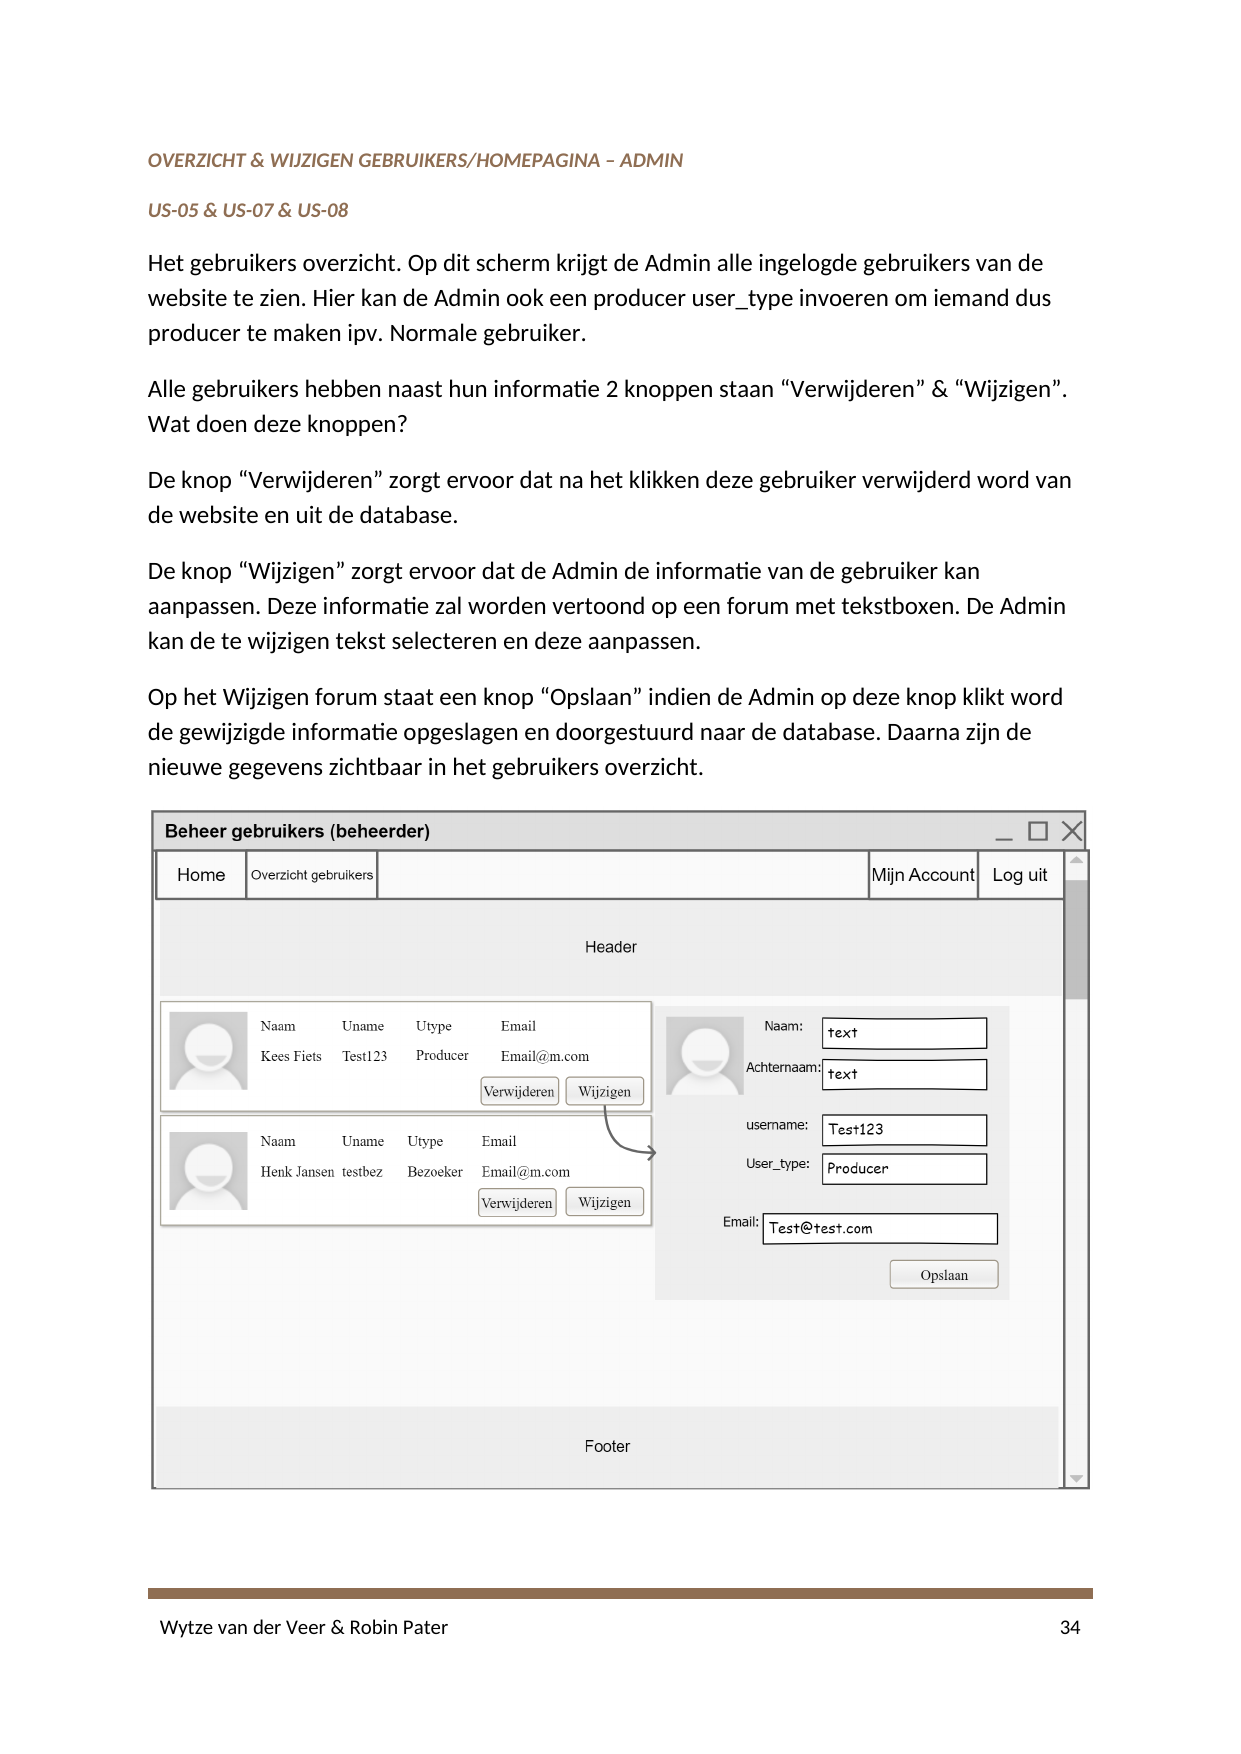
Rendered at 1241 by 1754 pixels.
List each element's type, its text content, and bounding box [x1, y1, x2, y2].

picture [147, 806, 1093, 1490]
text De knop “Verwijderen” zorgt ervoor dat na het klikken deze gebruiker verwijderd word van de website en uit de database. [148, 464, 1093, 530]
text Alle gebruikers hebben naast hun informatie 2 knoppen staan “Verwijderen” & “Wijzigen”. Wat doen deze knoppen? [148, 373, 1093, 439]
text Op het Wijzigen forum staat een knop “Opslaan” indien de Admin op deze knop klikt word de gewijzigde informatie opgeslagen en doorgestuurd naar de database. Daarna zijn de nieuwe gegevens zichtbaar in het gebruikers overzicht. [148, 681, 1093, 781]
text De knop “Wijzigen” zorgt ervoor dat de Admin de informatie van de gebruiker kan aanpassen. Deze informatie zal worden vertoond op een forum met tekstboxen. De Admin kan de te wijzigen tekst selecteren en deze aanpassen. [148, 555, 1093, 656]
text Us-05 & US-07 & US-08 [148, 198, 1093, 223]
text Het gebruikers overzicht. Op dit scherm krijgt de Admin alle ingelogde gebruikers van de website te zien. Hier kan de Admin ook een producer user_type invoeren om iemand dus producer te maken ipv. Normale gebruiker. [148, 248, 1093, 348]
text Overzicht & Wijzigen gebruikers/homepagina – Admin [148, 148, 1093, 173]
